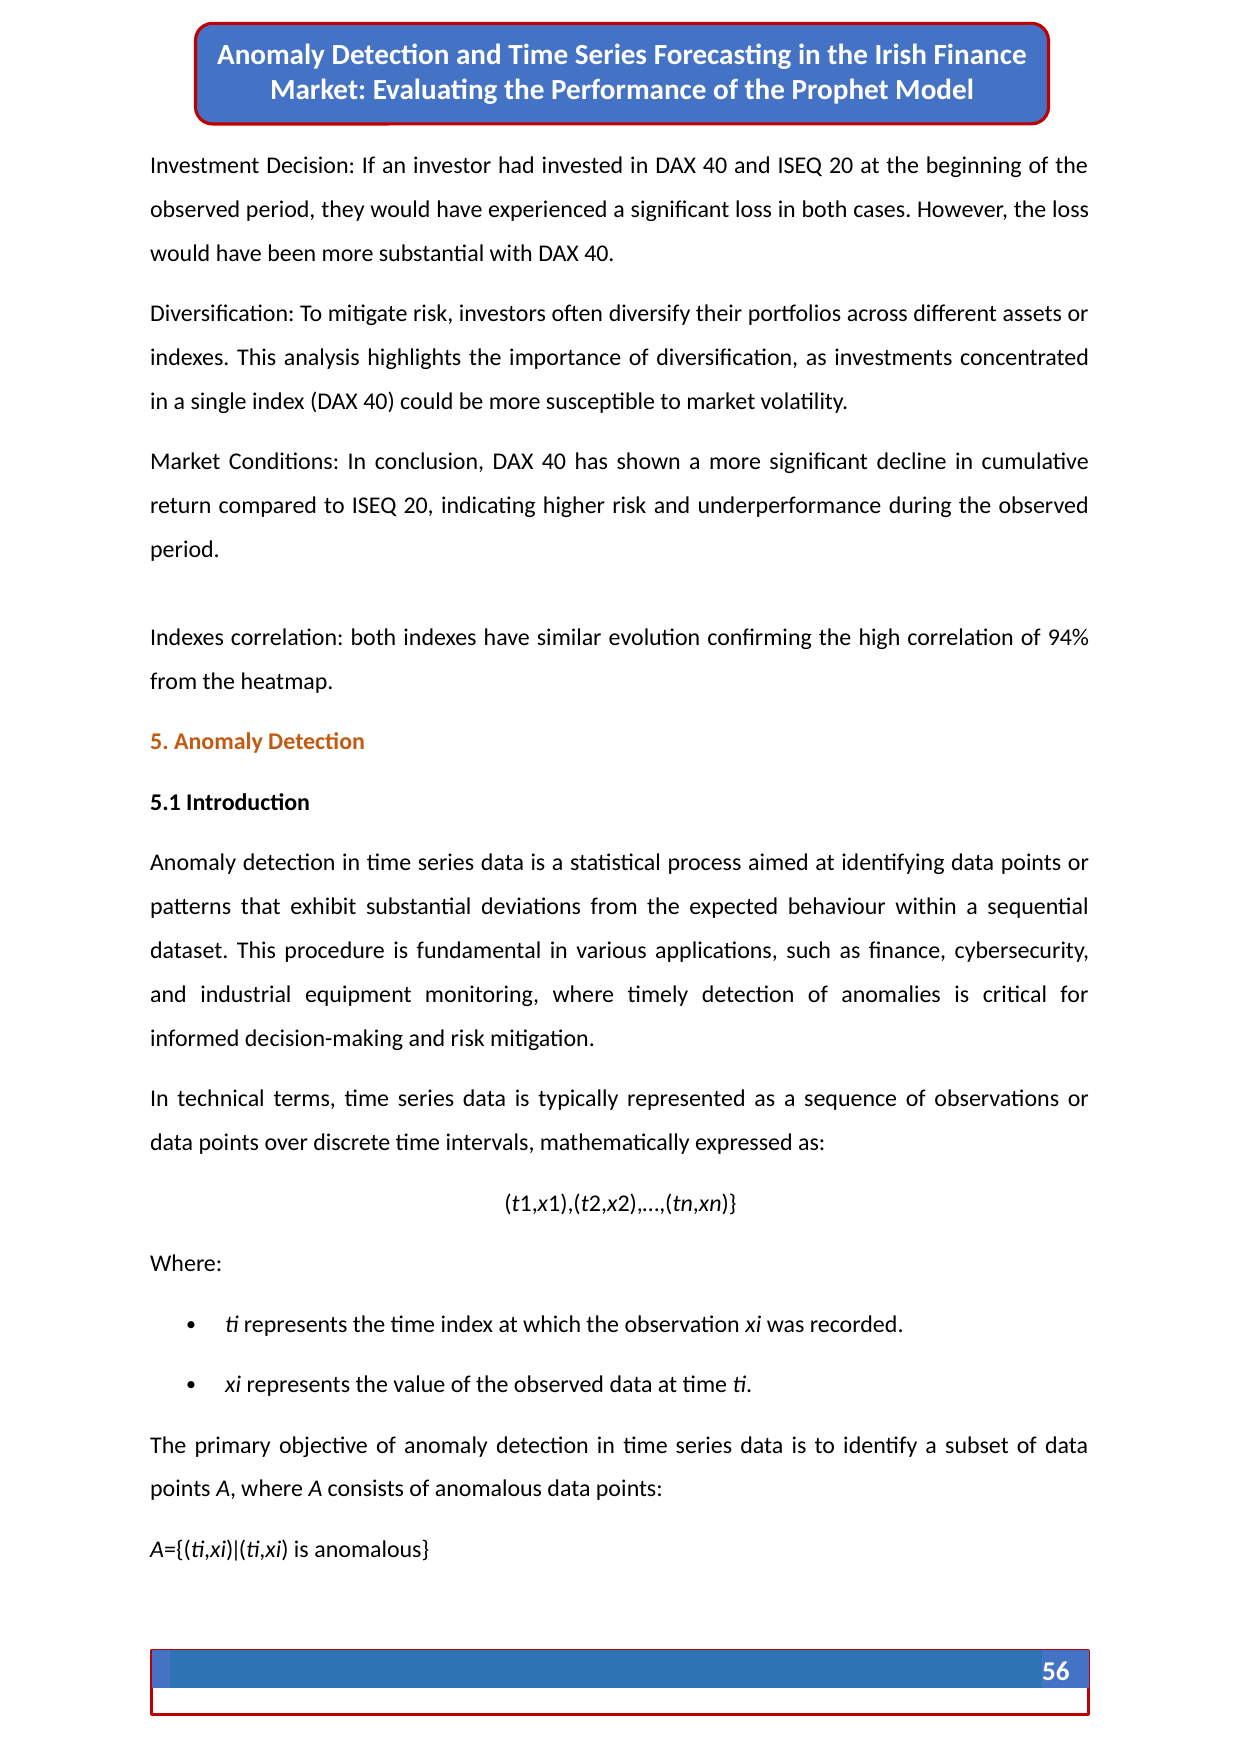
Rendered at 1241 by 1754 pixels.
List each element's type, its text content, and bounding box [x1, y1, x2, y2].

text A={(ti​,xi​)∣(ti​,xi​) is anomalous} [150, 1534, 1090, 1564]
list xi​ represents the value of the observed data at time ti​. [187, 1369, 1090, 1398]
text Anomaly detection in time series data is a statistical process aimed at identifying data points or patterns that exhibit substantial deviations from the expected behaviour within a sequential dataset. This procedure is fundamental in various applications, such as finance, cybersecurity, and industrial equipment monitoring, where timely detection of anomalies is critical for informed decision-making and risk mitigation. [150, 847, 1090, 1052]
text Diversification: To mitigate risk, investors often diversify their portfolios across different assets or indexes. This analysis highlights the importance of diversification, as investments concentrated in a single index (DAX 40) could be more susceptible to market volatility. [150, 298, 1090, 415]
text Market Conditions: In conclusion, DAX 40 has shown a more significant decline in cumulative return compared to ISEQ 20, indicating higher risk and underperformance during the observed period. Indexes correlation: both indexes have similar evolution confirming the high correlation of 94% from the heatmap. [150, 446, 1090, 695]
text The primary objective of anomaly detection in time series data is to identify a subset of data points A, where A consists of anomalous data points: [150, 1430, 1090, 1503]
text (t1​,x1​),(t2​,x2​),…,(tn​,xn​)} [150, 1188, 1090, 1217]
text 5. Anomaly Detection [150, 726, 1090, 756]
text In technical terms, time series data is typically represented as a sequence of observations or data points over discrete time intervals, mathematically expressed as: [150, 1083, 1090, 1156]
list ti​ represents the time index at which the observation xi​ was recorded. [187, 1309, 1090, 1338]
text Investment Decision: If an investor had invested in DAX 40 and ISEQ 20 at the beginning of the observed period, they would have experienced a significant loss in both cases. However, the loss would have been more substantial with DAX 40. [150, 150, 1090, 267]
text Where: [150, 1248, 1090, 1277]
text 5.1 Introduction [150, 787, 1090, 816]
